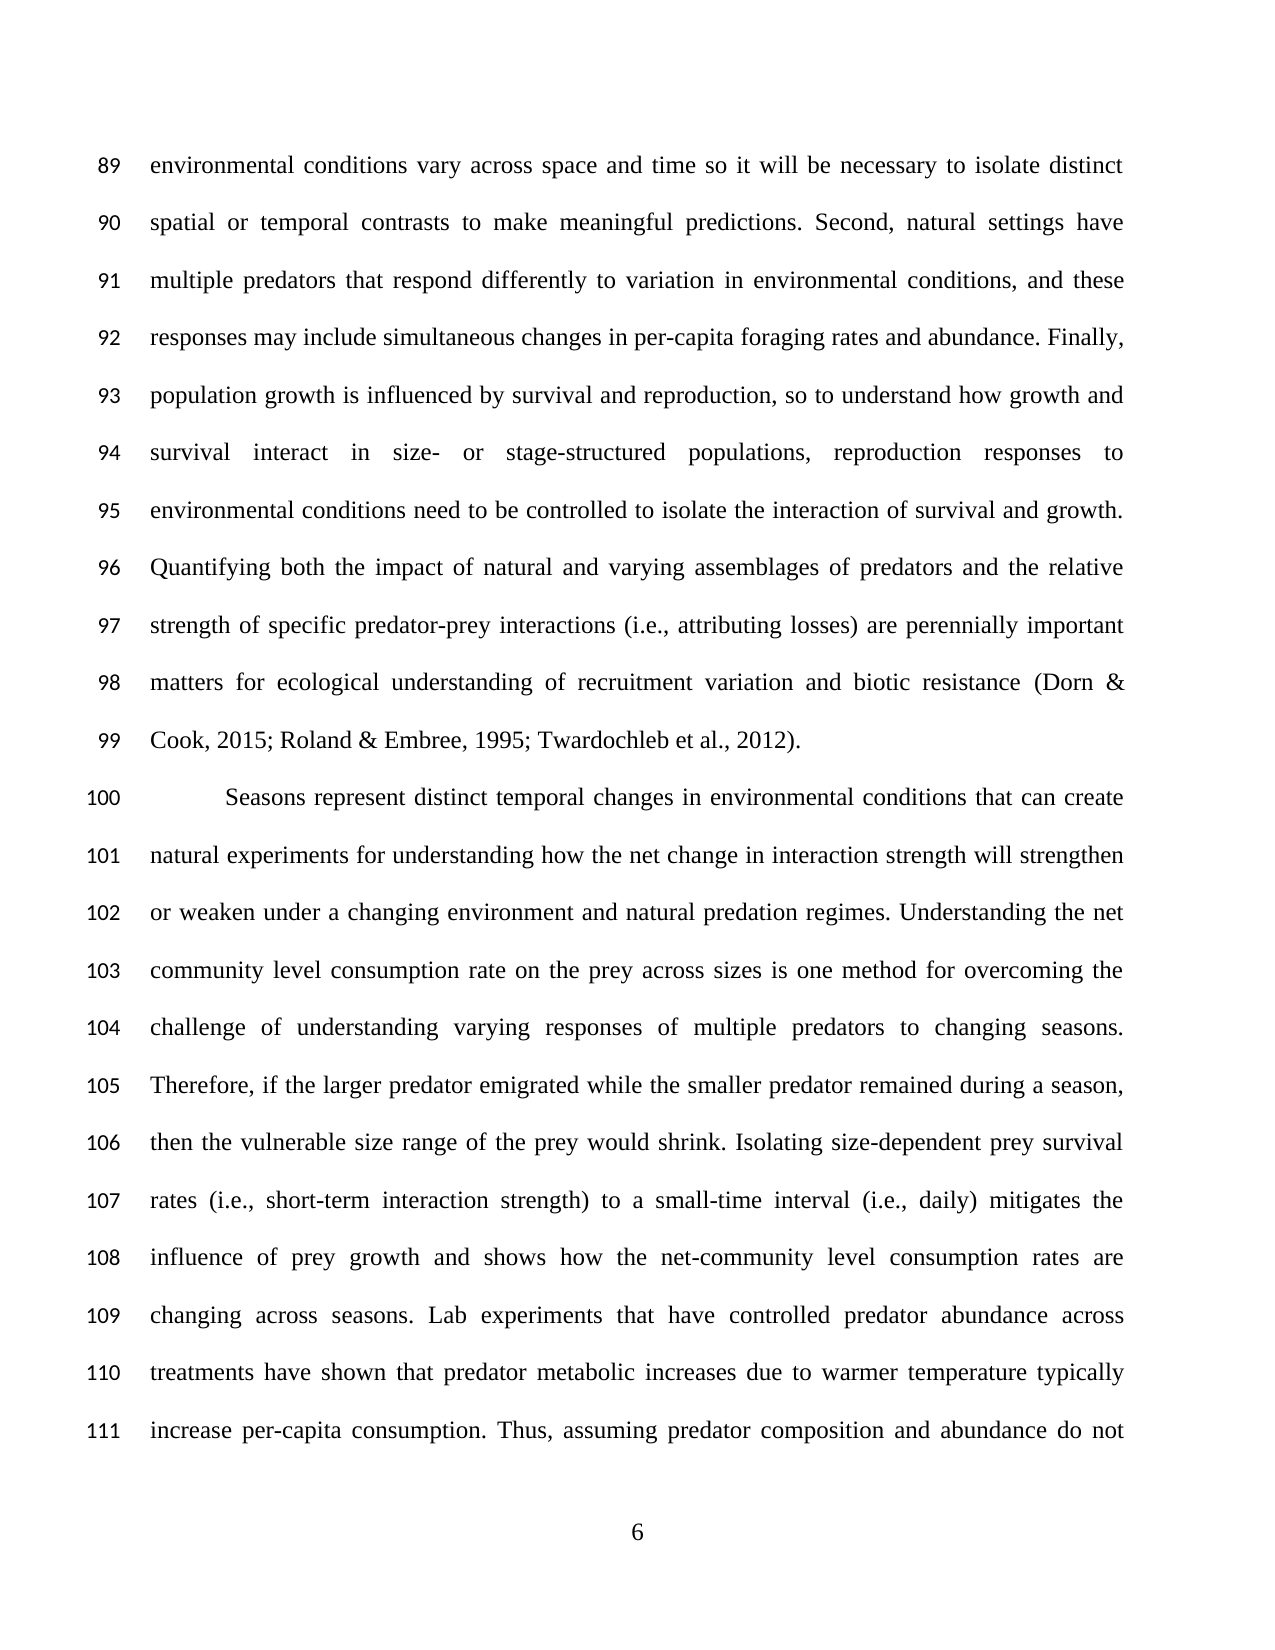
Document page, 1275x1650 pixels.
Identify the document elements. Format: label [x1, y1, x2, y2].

text [150, 150, 1125, 754]
text [150, 782, 1125, 1444]
